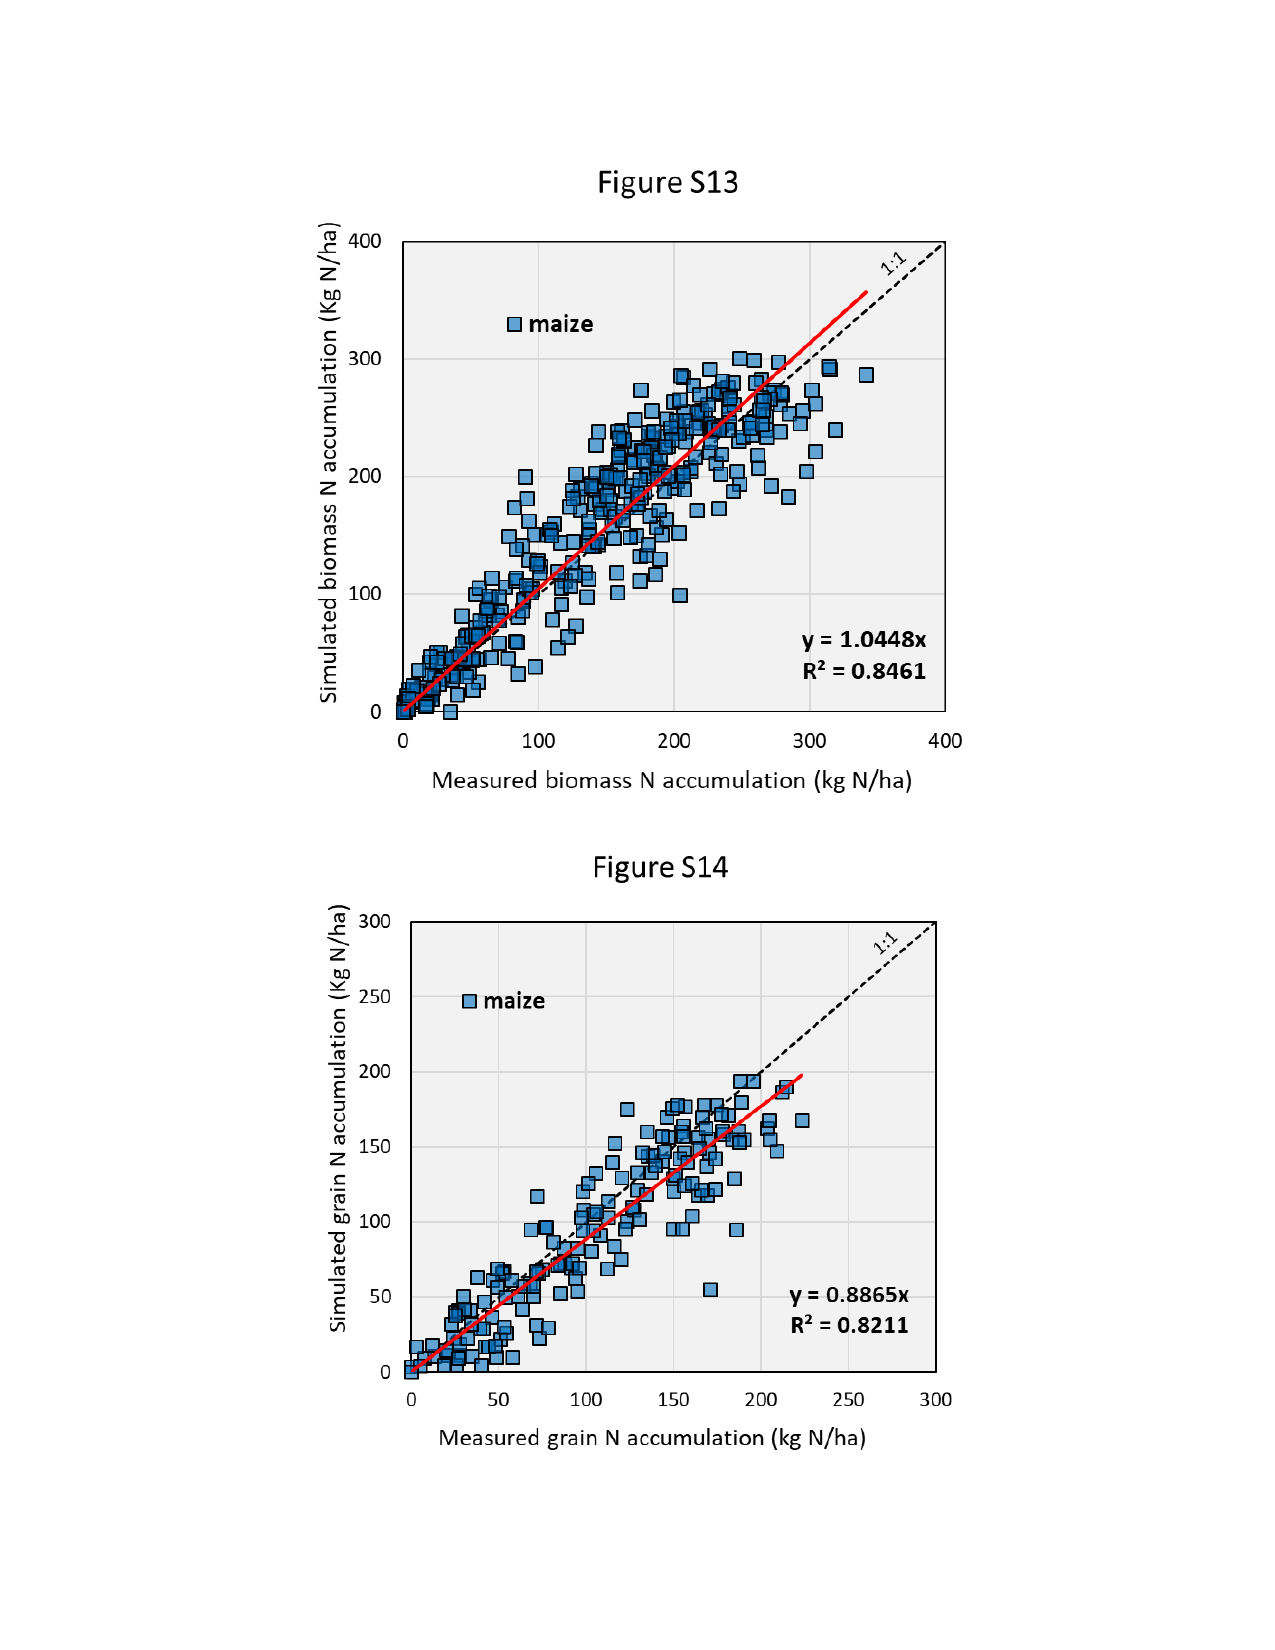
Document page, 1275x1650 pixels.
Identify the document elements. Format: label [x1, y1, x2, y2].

picture [293, 150, 982, 815]
picture [305, 833, 971, 1471]
